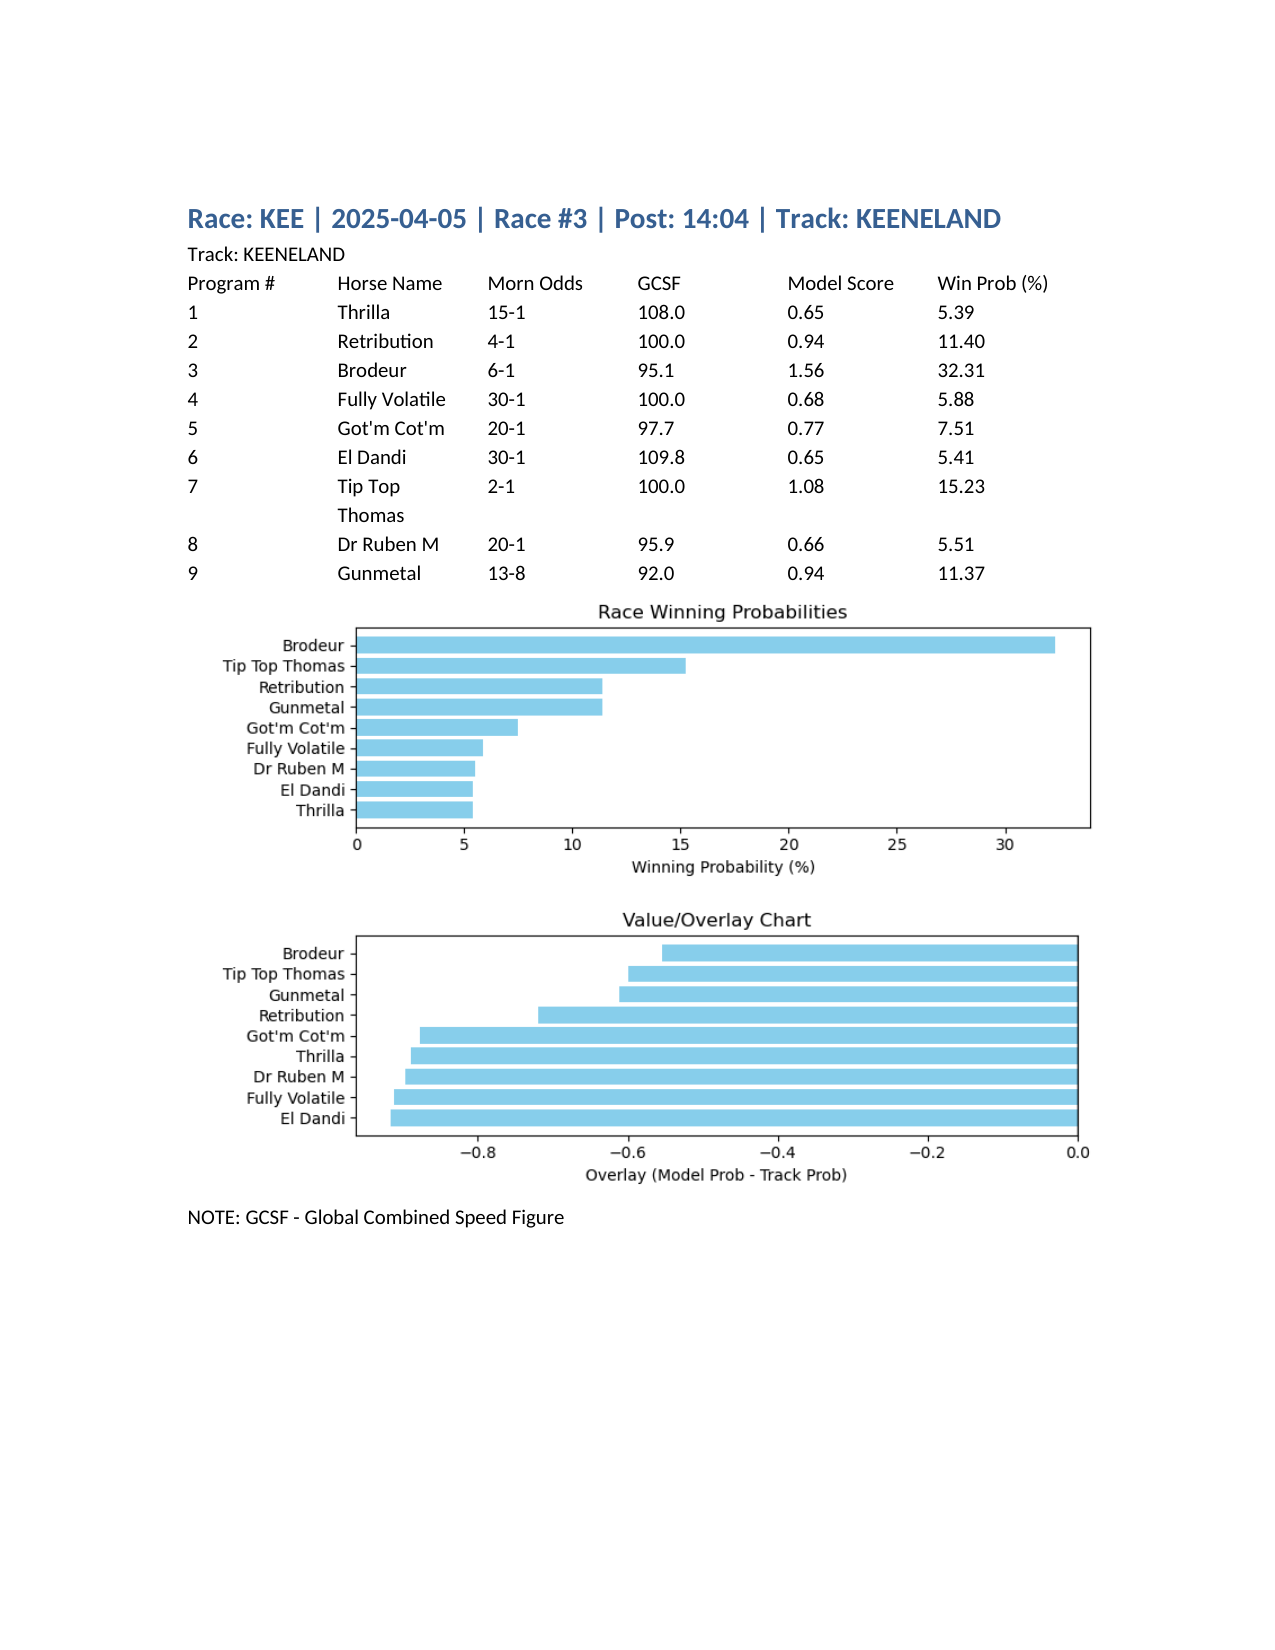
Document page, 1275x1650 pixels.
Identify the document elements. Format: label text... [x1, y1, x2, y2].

table_cell 0.94 [776, 328, 926, 357]
table_header Program # [176, 270, 326, 299]
table_cell Got'm Cot'm [326, 415, 476, 444]
table_cell 8 [176, 531, 326, 560]
table_cell 20-1 [476, 531, 626, 560]
table_cell 108.0 [626, 299, 776, 328]
picture [206, 896, 1107, 1201]
table_cell 5 [176, 415, 326, 444]
table_cell 4 [176, 386, 326, 415]
table_cell 92.0 [626, 560, 776, 588]
table_cell 9 [176, 560, 326, 589]
table_cell Retribution [326, 328, 476, 357]
subtitle Race: KEE | 2025-04-05 | Race #3 | Post: 14:04 | Track: KEENELAND [187, 200, 1087, 236]
table_cell 97.7 [626, 415, 776, 444]
table_cell 0.65 [776, 299, 926, 328]
table_cell 95.1 [626, 357, 776, 386]
table_cell 15-1 [476, 299, 626, 328]
table_cell 32.31 [926, 357, 1076, 386]
table_header GCSF [626, 270, 776, 299]
text NOTE: GCSF - Global Combined Speed Figure [187, 1204, 1087, 1229]
table_cell Brodeur [326, 357, 476, 386]
table_cell 5.41 [926, 444, 1076, 473]
table_header Win Prob (%) [926, 270, 1076, 299]
table_cell 5.51 [926, 531, 1076, 560]
table_cell Gunmetal [326, 560, 476, 588]
table_cell 1.56 [776, 357, 926, 386]
table_cell 7.51 [926, 415, 1076, 444]
table_cell 1 [176, 299, 326, 328]
table_cell 2 [176, 328, 326, 357]
table_cell 5.39 [926, 299, 1076, 328]
table_cell 7 [176, 473, 326, 531]
table_cell 0.66 [776, 531, 926, 560]
table_cell 11.40 [926, 328, 1076, 357]
table_header Horse Name [326, 270, 476, 299]
table_cell 30-1 [476, 386, 626, 415]
table_cell 109.8 [626, 444, 776, 473]
table_cell 20-1 [476, 415, 626, 444]
table_cell 15.23 [926, 473, 1076, 531]
table_cell 100.0 [626, 328, 776, 357]
table_cell Dr Ruben M [326, 531, 476, 560]
table_cell 95.9 [626, 531, 776, 560]
table_cell Thrilla [326, 299, 476, 328]
table_cell 6-1 [476, 357, 626, 386]
table_cell 100.0 [626, 473, 776, 531]
table_cell 0.65 [776, 444, 926, 473]
picture [206, 588, 1107, 893]
table_cell 0.77 [776, 415, 926, 444]
table_cell 2-1 [476, 473, 626, 531]
table_cell 6 [176, 444, 326, 473]
table_cell 1.08 [776, 473, 926, 531]
text Track: KEENELAND [187, 241, 1087, 266]
table_cell Tip Top Thomas [326, 473, 476, 531]
table_cell El Dandi [326, 444, 476, 473]
table_cell 4-1 [476, 328, 626, 357]
table_cell 0.94 [776, 560, 926, 588]
table_header Morn Odds [476, 270, 626, 299]
table_cell 30-1 [476, 444, 626, 473]
table_cell 3 [176, 357, 326, 386]
table_cell 100.0 [626, 386, 776, 415]
table_cell 13-8 [476, 560, 626, 588]
table_header Model Score [776, 270, 926, 299]
table_cell 5.88 [926, 386, 1076, 415]
table_cell 0.68 [776, 386, 926, 415]
table_cell 11.37 [926, 560, 1076, 588]
table_cell Fully Volatile [326, 386, 476, 415]
